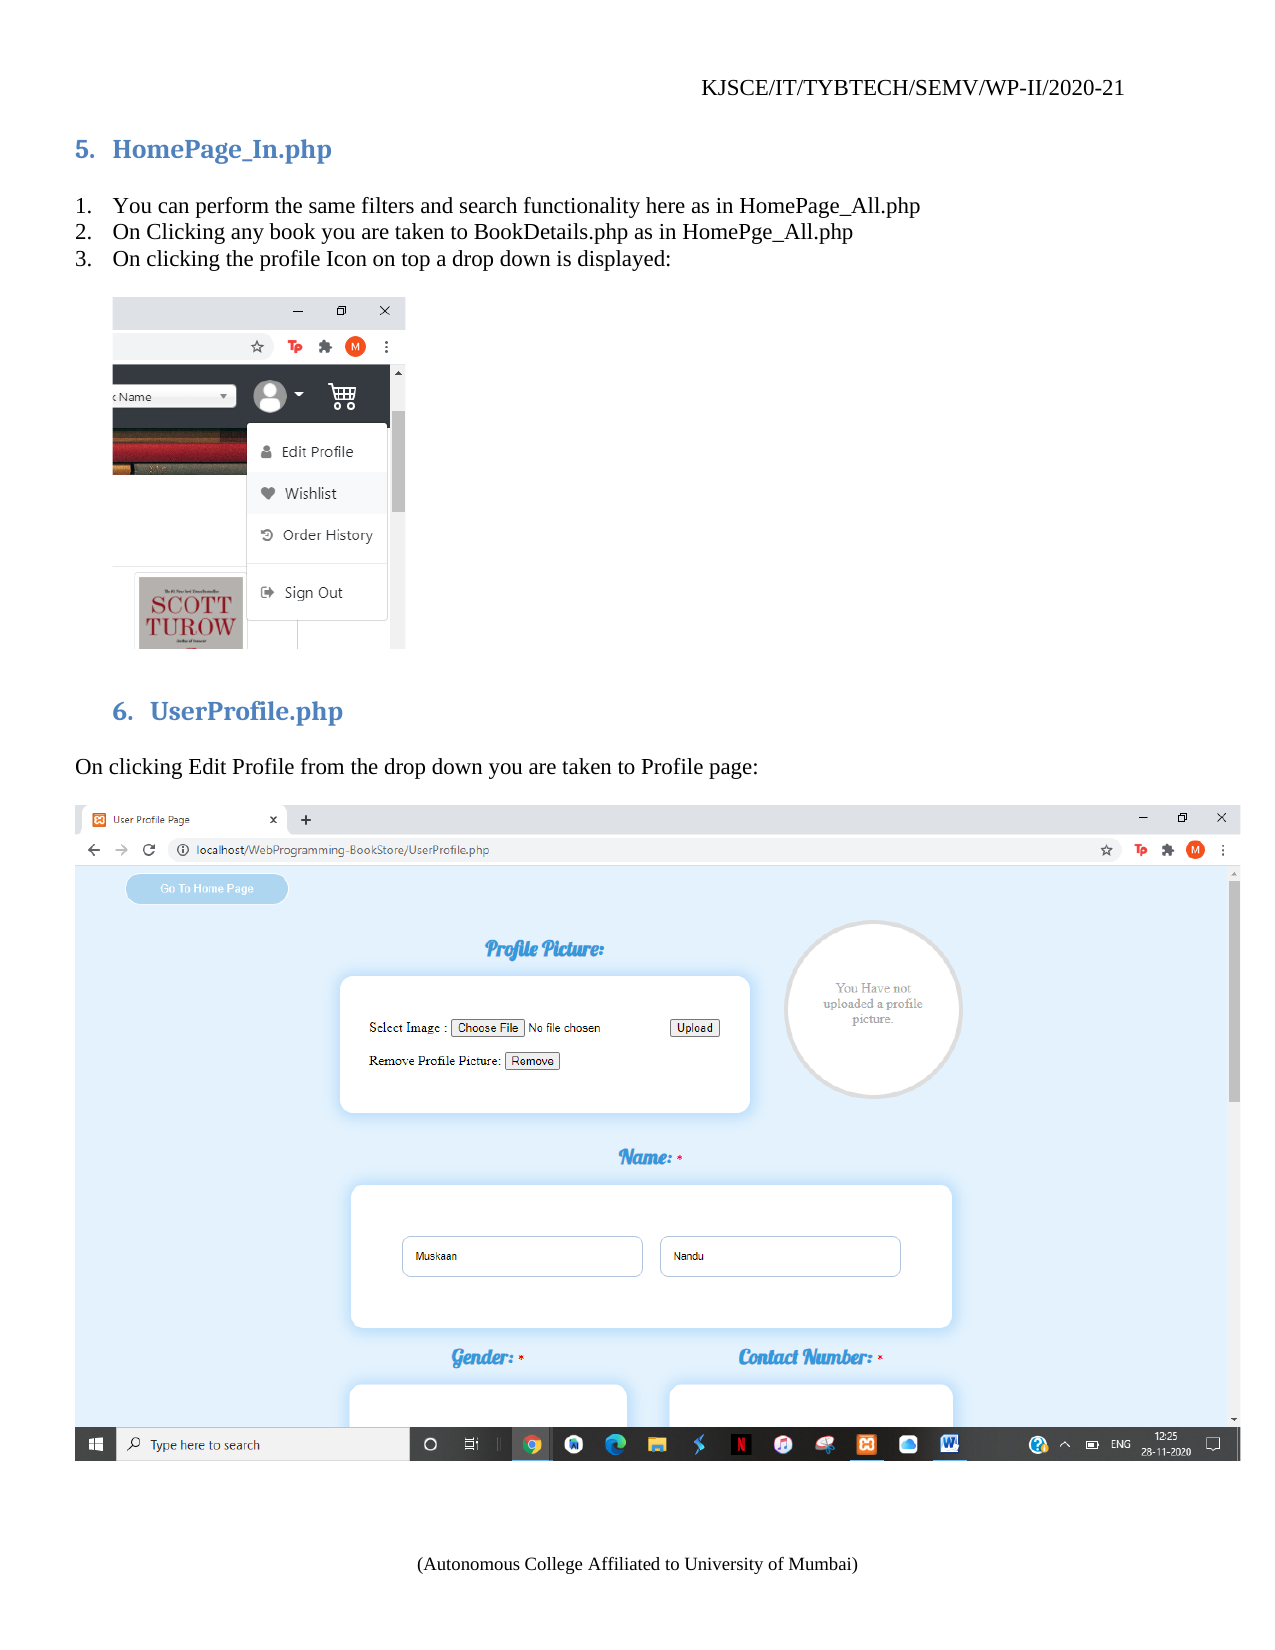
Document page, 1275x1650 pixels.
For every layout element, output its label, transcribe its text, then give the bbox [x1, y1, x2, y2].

list On clicking the profile Icon on top a drop down is displayed: [75, 244, 1200, 271]
list You can perform the same filters and search functionality here as in HomePage_All.php [75, 192, 1200, 218]
picture [112, 297, 406, 649]
list On Clicking any book you are taken to BookDetails.php as in HomePge_All.php [75, 218, 1200, 244]
subtitle HomePage_In.php [75, 134, 1200, 166]
subtitle UserProfile.php [112, 696, 1200, 727]
picture [75, 805, 1241, 1461]
text On clicking Edit Profile from the drop down you are taken to Profile page: [75, 753, 1200, 779]
